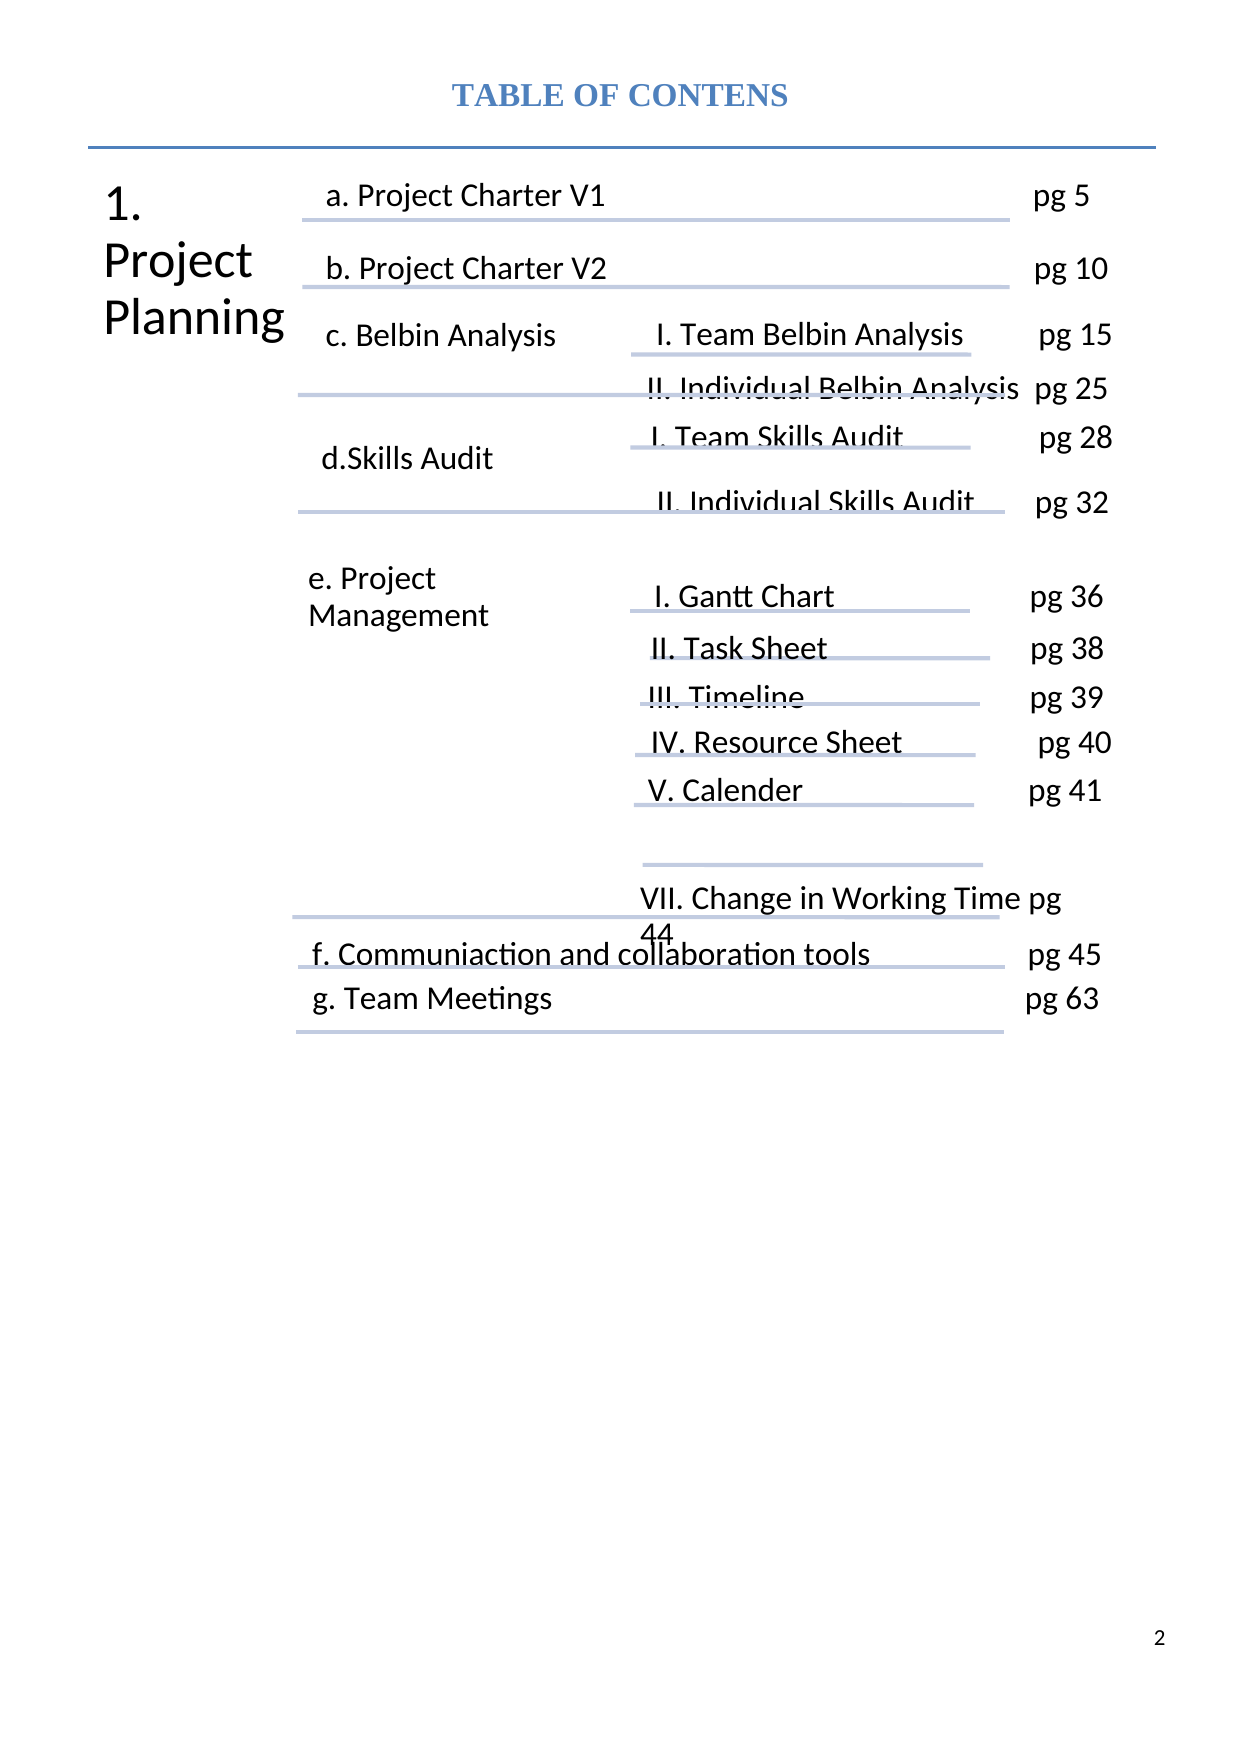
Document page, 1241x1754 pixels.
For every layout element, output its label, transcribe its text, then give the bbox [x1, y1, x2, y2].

text TABLE OF CONTENS [75, 75, 1165, 113]
